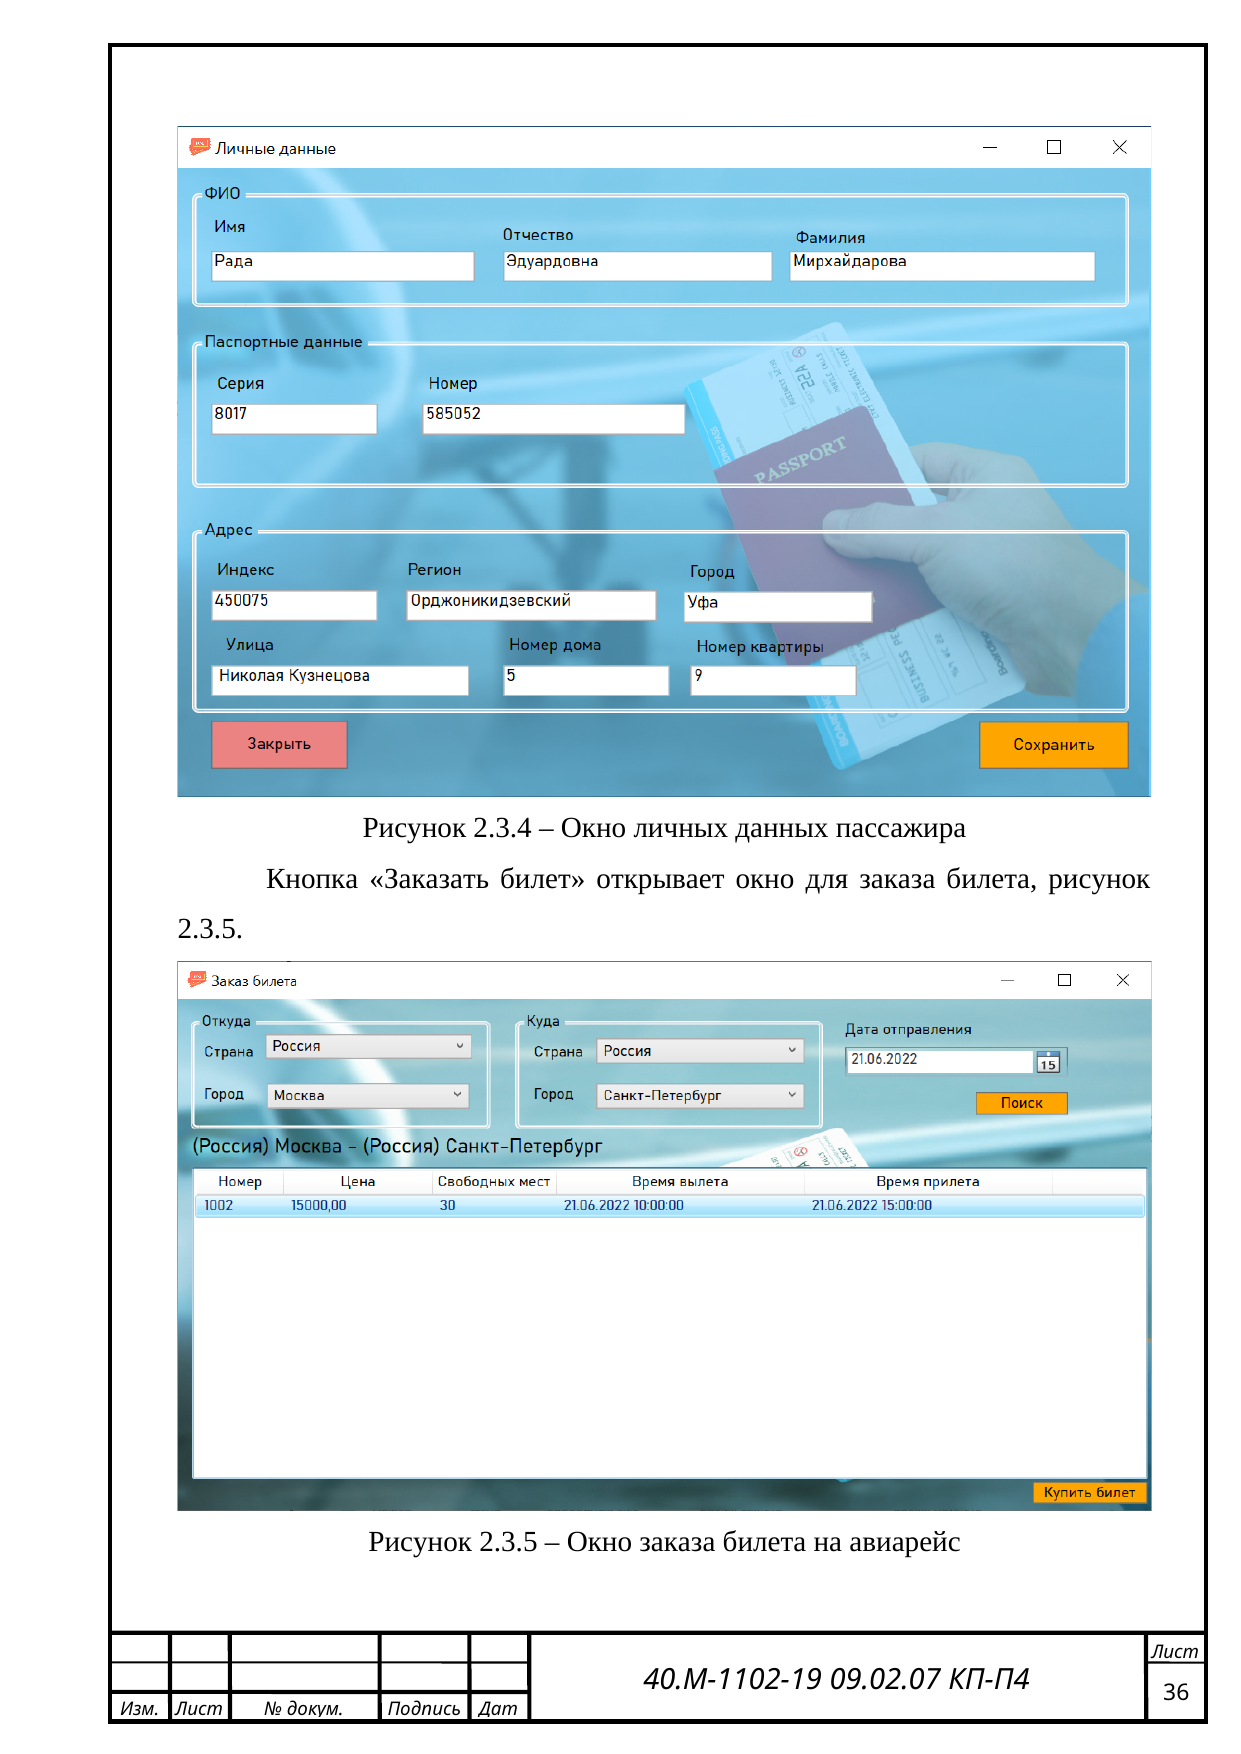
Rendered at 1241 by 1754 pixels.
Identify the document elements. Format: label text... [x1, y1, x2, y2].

text Рисунок 2.3.5 – Окно заказа билета на авиарейс [177, 1524, 1152, 1558]
text Рисунок 2.3.4 – Окно личных данных пассажира [177, 810, 1152, 844]
picture [177, 961, 1152, 1511]
text Кнопка «Заказать билет» открывает окно для заказа билета, рисунок 2.3.5. [177, 861, 1152, 944]
picture [177, 126, 1152, 797]
